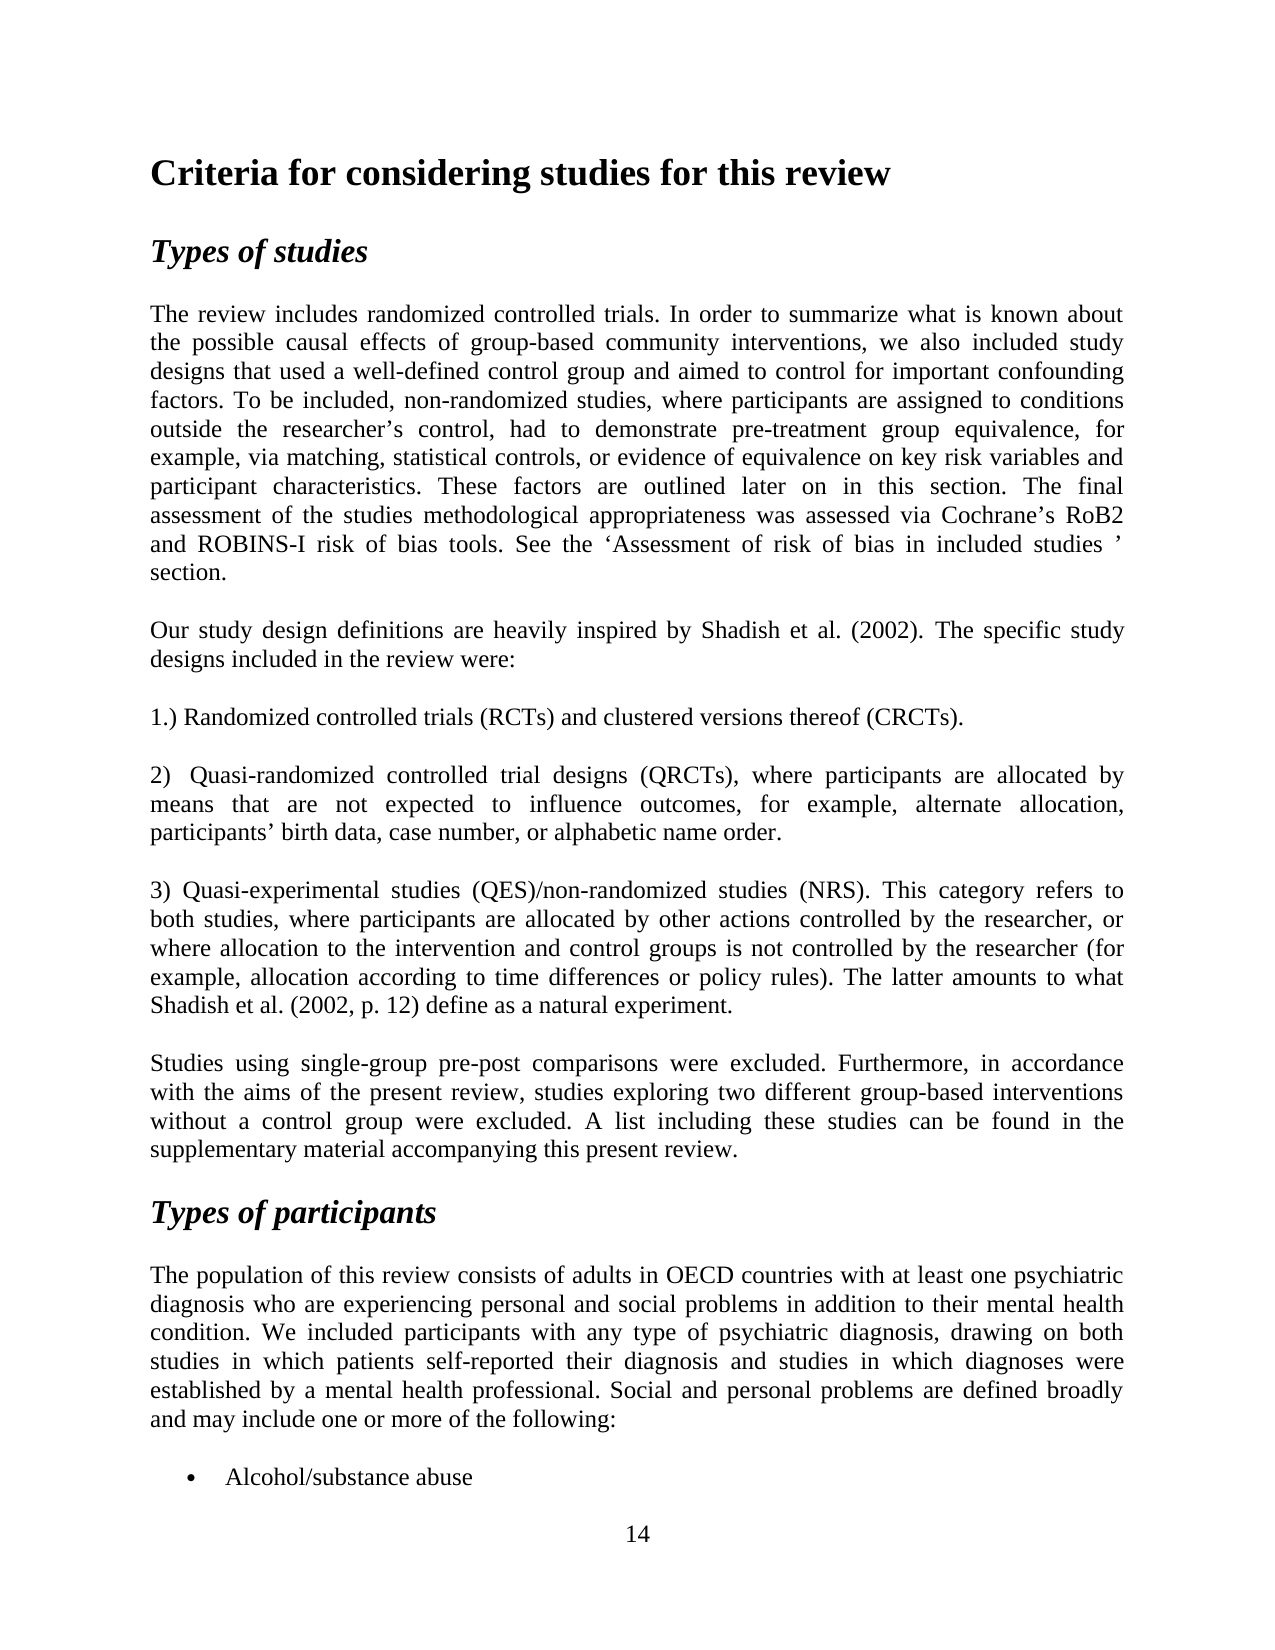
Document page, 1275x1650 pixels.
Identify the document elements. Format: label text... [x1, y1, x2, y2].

list Alcohol/substance abuse [187, 1462, 1125, 1490]
subtitle Types of studies [150, 231, 1125, 269]
text 1.) Randomized controlled trials (RCTs) and clustered versions thereof (CRCTs). [150, 702, 1125, 731]
text Our study design definitions are heavily inspired by Shadish et al. (2002). The specific study designs included in the review were: [150, 615, 1125, 673]
text 2) Quasi-randomized controlled trial designs (QRCTs), where participants are allocated by means that are not expected to influence outcomes, for example, alternate allocation, participants’ birth data, case number, or alphabetic name order. [150, 760, 1125, 846]
text 3) Quasi-experimental studies (QES)/non-randomized studies (NRS). This category refers to both studies, where participants are allocated by other actions controlled by the researcher, or where allocation to the intervention and control groups is not controlled by the researcher (for example, allocation according to time differences or policy rules). The latter amounts to what Shadish et al. (2002, p. 12) define as a natural experiment. [150, 875, 1125, 1019]
subtitle Types of participants [150, 1192, 1125, 1231]
text The review includes randomized controlled trials. In order to summarize what is known about the possible causal effects of group-based community interventions, we also included study designs that used a well-defined control group and aimed to control for important confounding factors. To be included, non-randomized studies, where participants are assigned to conditions outside the researcher’s control, had to demonstrate pre-treatment group equivalence, for example, via matching, statistical controls, or evidence of equivalence on key risk variables and participant characteristics. These factors are outlined later on in this section. The final assessment of the studies methodological appropriateness was assessed via Cochrane’s RoB2 and ROBINS-I risk of bias tools. See the ‘Assessment of risk of bias in included studies ’ section. [150, 299, 1125, 586]
text Studies using single-group pre-post comparisons were excluded. Furthermore, in accordance with the aims of the present review, studies exploring two different group-based interventions without a control group were excluded. A list including these studies can be found in the supplementary material accompanying this present review. [150, 1048, 1125, 1163]
subtitle Criteria for considering studies for this review [150, 150, 1125, 193]
text The population of this review consists of adults in OECD countries with at least one psychiatric diagnosis who are experiencing personal and social problems in addition to their mental health condition. We included participants with any type of psychiatric diagnosis, drawing on both studies in which patients self-reported their diagnosis and studies in which diagnoses were established by a mental health professional. Social and personal problems are defined broadly and may include one or more of the following: [150, 1260, 1125, 1432]
